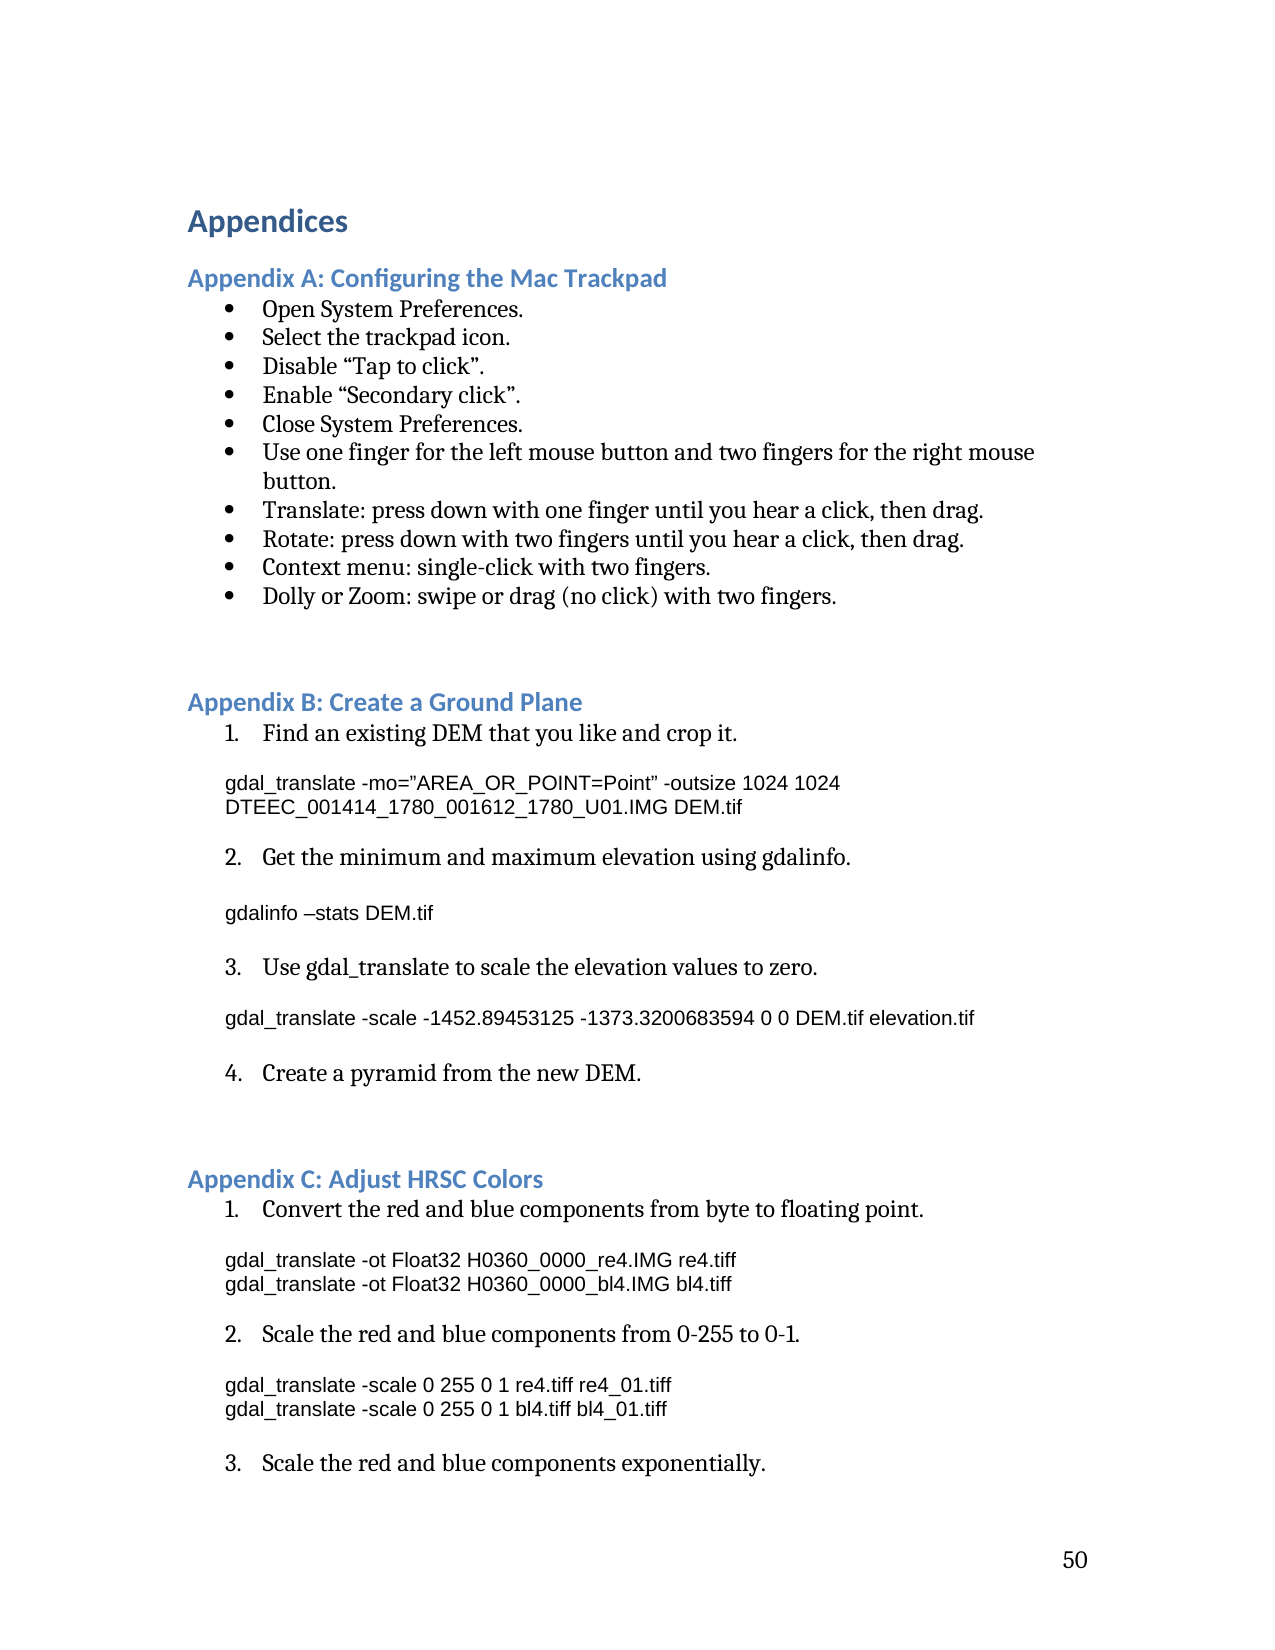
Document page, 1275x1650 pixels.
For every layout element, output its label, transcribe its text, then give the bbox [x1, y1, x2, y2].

list Use gdal_translate to scale the elevation values to zero. [225, 953, 1087, 982]
list Translate: press down with one finger until you hear a click, then drag. [225, 496, 1087, 524]
text gdal_translate -scale 0 255 0 1 bl4.tiff bl4_01.tiff [187, 1396, 1087, 1420]
list Get the minimum and maximum elevation using gdalinfo. [225, 843, 1087, 872]
list gdal_translate -ot Float32 H0360_0000_bl4.IMG bl4.tiff [225, 1272, 1087, 1296]
list gdal_translate -scale -1452.89453125 -1373.3200683594 0 0 DEM.tif elevation.tif [225, 1006, 1087, 1030]
list Select the trackpad icon. [225, 323, 1087, 352]
list Dolly or Zoom: swipe or drag (no click) with two fingers. [225, 582, 1087, 611]
list Rotate: press down with two fingers until you hear a click, then drag. [225, 524, 1087, 553]
list Create a pyramid from the new DEM. [225, 1059, 1087, 1087]
subtitle Appendix B: Create a Ground Plane [187, 686, 1087, 718]
text gdalinfo –stats DEM.tif [225, 901, 1087, 924]
text gdal_translate -scale 0 255 0 1 re4.tiff re4_01.tiff [225, 1372, 1087, 1396]
list Use one finger for the left mouse button and two fingers for the right mouse button. [225, 438, 1087, 496]
list Enable “Secondary click”. [225, 381, 1087, 409]
subtitle Appendix C: Adjust HRSC Colors [187, 1162, 1087, 1195]
list Disable “Tap to click”. [225, 352, 1087, 381]
list Scale the red and blue components exponentially. [225, 1449, 1087, 1478]
list gdal_translate -mo=”AREA_OR_POINT=Point” -outsize 1024 1024 DTEEC_001414_1780_001612_1780_U01.IMG DEM.tif [225, 771, 1087, 819]
list Scale the red and blue components from 0-255 to 0-1. [225, 1320, 1087, 1348]
subtitle Appendices [187, 200, 1087, 241]
list Find an existing DEM that you like and crop it. [225, 718, 1087, 747]
list Context menu: single-click with two fingers. [225, 553, 1087, 582]
list Convert the red and blue components from byte to floating point. [225, 1195, 1087, 1224]
list Close System Preferences. [225, 409, 1087, 438]
list Open System Preferences. [225, 294, 1087, 323]
subtitle Appendix A: Configuring the Mac Trackpad [187, 262, 1087, 294]
list gdal_translate -ot Float32 H0360_0000_re4.IMG re4.tiff [225, 1248, 1087, 1272]
